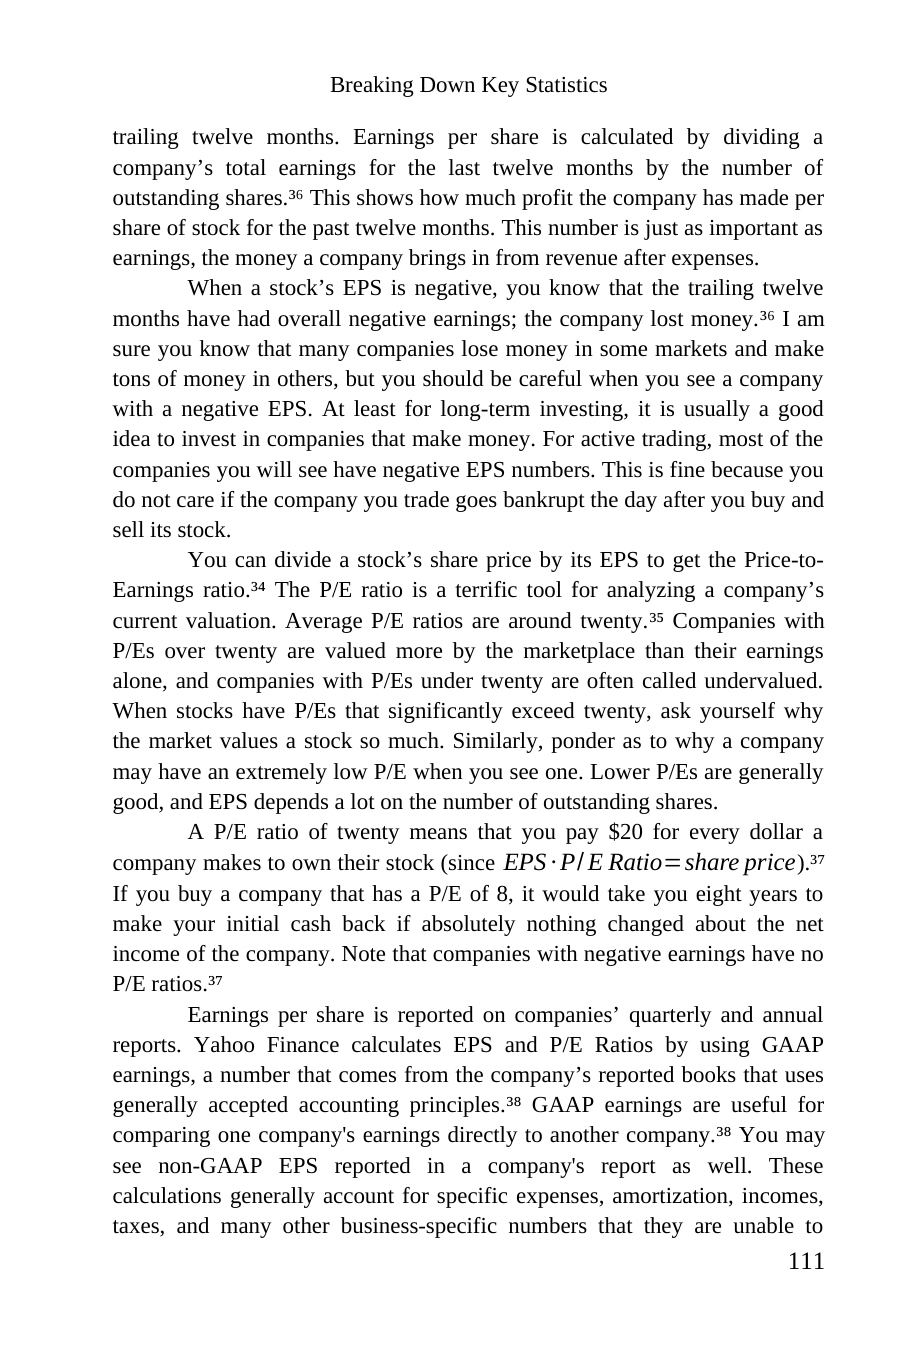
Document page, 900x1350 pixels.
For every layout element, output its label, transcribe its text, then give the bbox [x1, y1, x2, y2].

text When a stock’s EPS is negative, you know that the trailing twelve months have had overall negative earnings; the company lost money.³⁶ I am sure you know that many companies lose money in some markets and make tons of money in others, but you should be careful when you see a company with a negative EPS. At least for long-term investing, it is usually a good idea to invest in companies that make money. For active trading, most of the companies you will see have negative EPS numbers. This is fine because you do not care if the company you trade goes bankrupt the day after you buy and sell its stock. [112, 274, 825, 542]
text A P/E ratio of twenty means that you pay $20 for every dollar a company makes to own their stock (since ).³⁷ If you buy a company that has a P/E of 8, it would take you eight years to make your initial cash back if absolutely nothing changed about the net income of the company. Note that companies with negative earnings have no P/E ratios.³⁷ [112, 818, 825, 997]
text You can divide a stock’s share price by its EPS to get the Price-to-Earnings ratio.³⁴ The P/E ratio is a terrific tool for analyzing a company’s current valuation. Average P/E ratios are around twenty.³⁵ Companies with P/Es over twenty are valued more by the marketplace than their earnings alone, and companies with P/Es under twenty are often called undervalued. When stocks have P/Es that significantly exceed twenty, ask yourself why the market values a stock so much. Similarly, ponder as to why a company may have an extremely low P/E when you see one. Lower P/Es are generally good, and EPS depends a lot on the number of outstanding shares. [112, 546, 825, 814]
